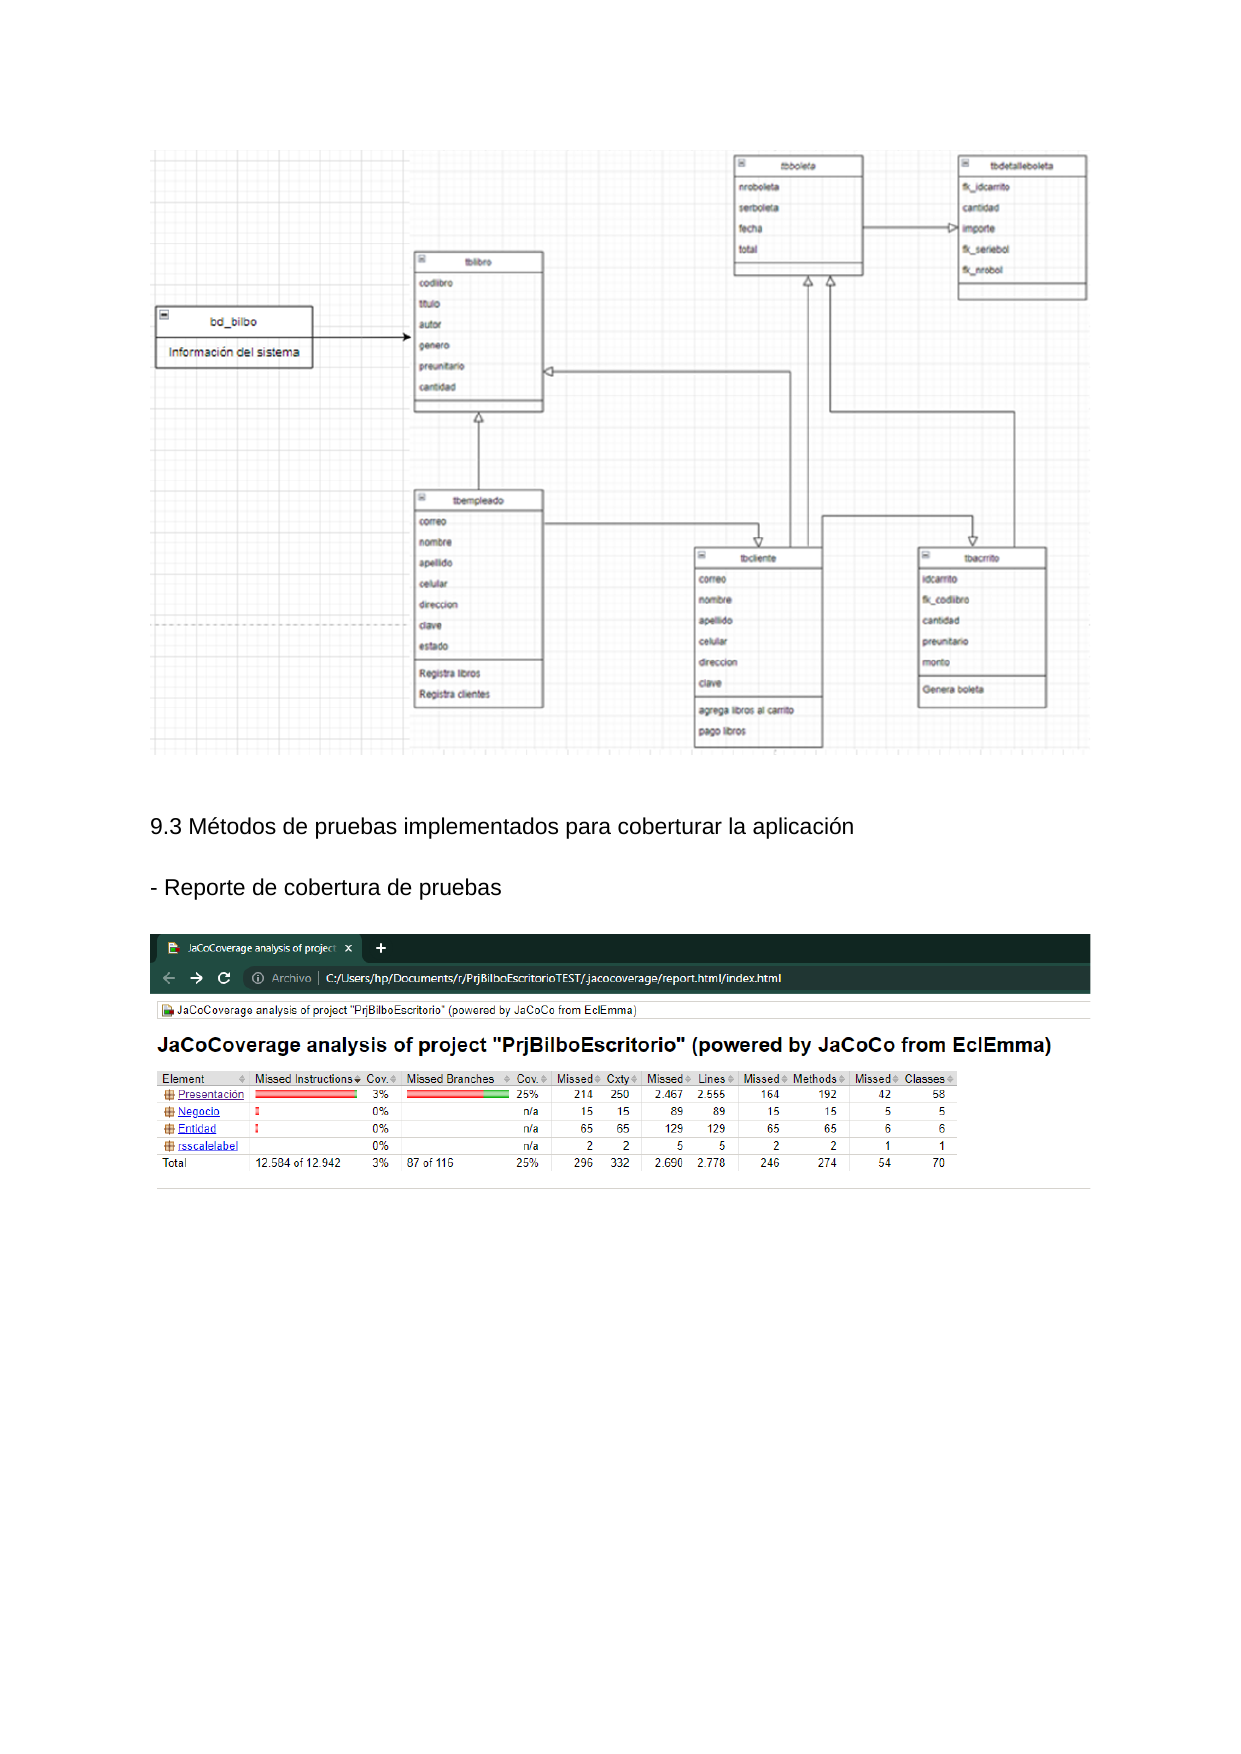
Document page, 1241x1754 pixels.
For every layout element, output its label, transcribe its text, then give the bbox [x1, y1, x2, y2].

text - Reporte de cobertura de pruebas [150, 874, 1090, 900]
picture [150, 934, 1091, 1211]
picture [150, 150, 1091, 755]
text 9.3 Métodos de pruebas implementados para coberturar la aplicación [150, 813, 1090, 839]
